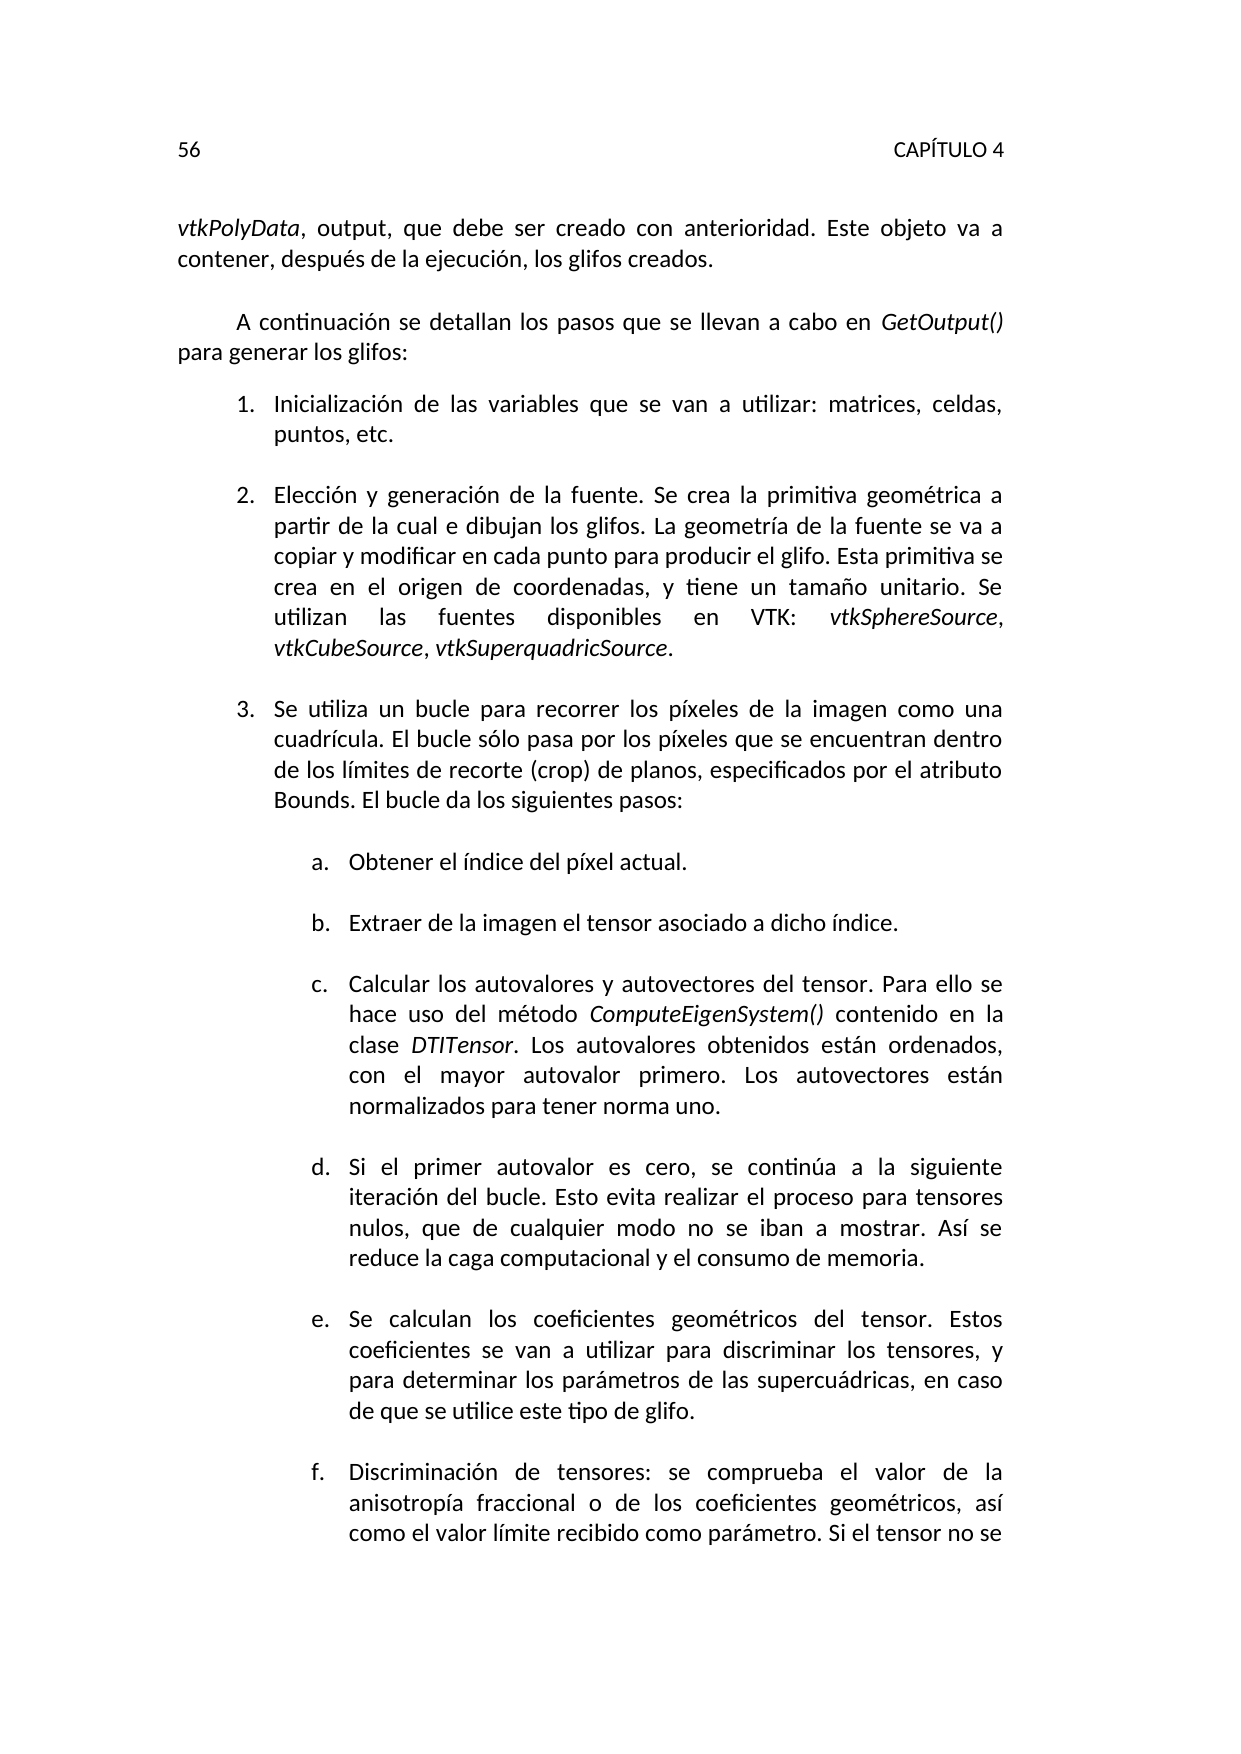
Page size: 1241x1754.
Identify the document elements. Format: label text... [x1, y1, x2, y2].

list Se calculan los coeficientes geométricos del tensor. Estos coeficientes se van a utilizar para discriminar los tensores, y para determinar los parámetros de las supercuádricas, en caso de que se utilice este tipo de glifo. [311, 1303, 1004, 1426]
list Se utiliza un bucle para recorrer los píxeles de la imagen como una cuadrícula. El bucle sólo pasa por los píxeles que se encuentran dentro de los límites de recorte (crop) de planos, especificados por el atributo Bounds. El bucle da los siguientes pasos: [236, 693, 1004, 815]
list Elección y generación de la fuente. Se crea la primitiva geométrica a partir de la cual e dibujan los glifos. La geometría de la fuente se va a copiar y modificar en cada punto para producir el glifo. Esta primitiva se crea en el origen de coordenadas, y tiene un tamaño unitario. Se utilizan las fuentes disponibles en VTK: vtkSphereSource, vtkCubeSource, vtkSuperquadricSource. [236, 479, 1004, 663]
list Calcular los autovalores y autovectores del tensor. Para ello se hace uso del método ComputeEigenSystem() contenido en la clase DTITensor. Los autovalores obtenidos están ordenados, con el mayor autovalor primero. Los autovectores están normalizados para tener norma uno. [311, 968, 1004, 1120]
text A continuación se detallan los pasos que se llevan a cabo en GetOutput() para generar los glifos: [177, 306, 1004, 367]
list Obtener el índice del píxel actual. [311, 846, 1004, 876]
list Extraer de la imagen el tensor asociado a dicho índice. [311, 907, 1004, 937]
list Inicialización de las variables que se van a utilizar: matrices, celdas, puntos, etc. [236, 388, 1004, 449]
list Si el primer autovalor es cero, se continúa a la siguiente iteración del bucle. Esto evita realizar el proceso para tensores nulos, que de cualquier modo no se iban a mostrar. Así se reduce la caga computacional y el consumo de memoria. [311, 1151, 1004, 1273]
